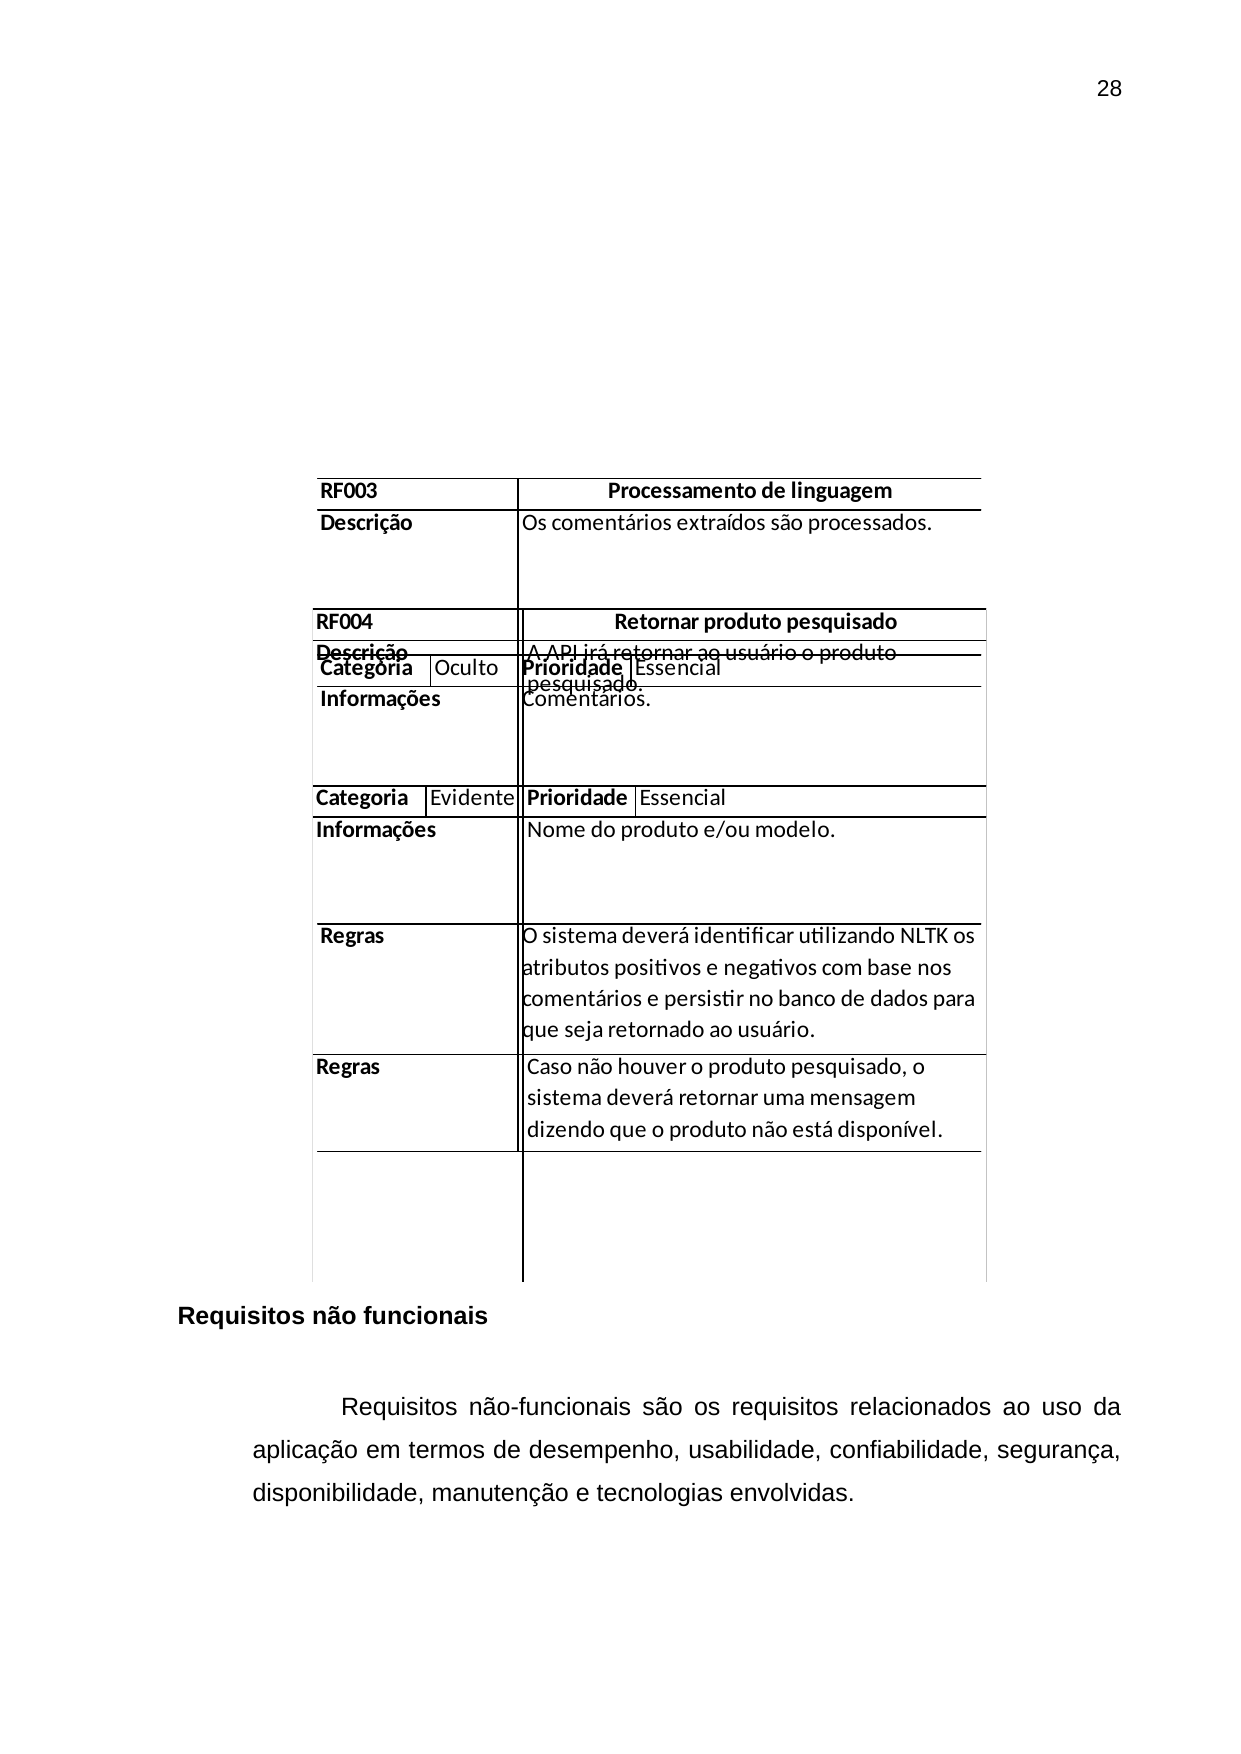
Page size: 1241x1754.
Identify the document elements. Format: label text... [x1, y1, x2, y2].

text Requisitos não-funcionais são os requisitos relacionados ao uso da aplicação em termos de desempenho, usabilidade, confiabilidade, segurança, disponibilidade, manutenção e tecnologias envolvidas. [252, 1392, 1122, 1507]
list Requisitos não funcionais [177, 695, 1122, 1329]
